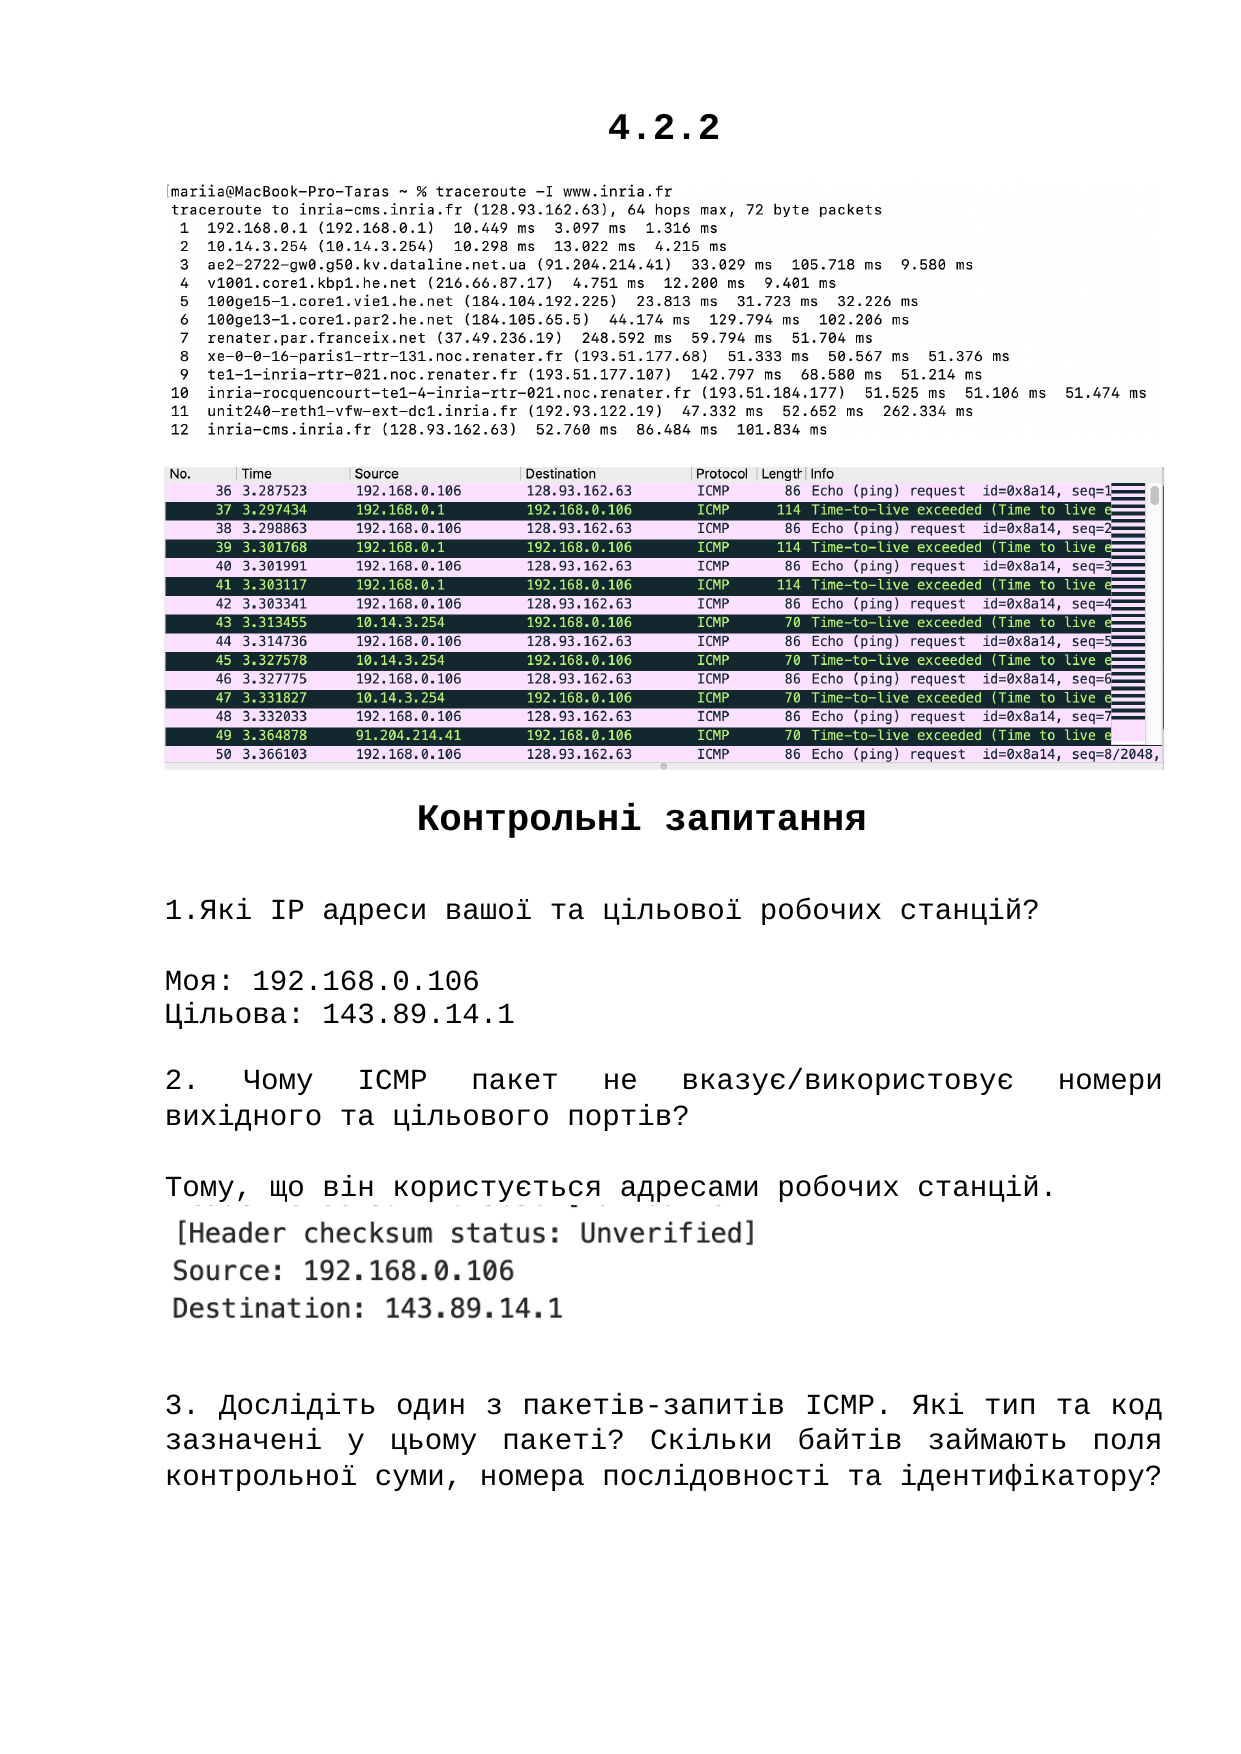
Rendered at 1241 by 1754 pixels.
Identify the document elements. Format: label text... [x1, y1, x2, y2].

text 3. Дослідіть один з пакетів-запитів ICMP. Які тип та код зазначені у цьому пакеті? Скільки байтів займають поля контрольної суми, номера послідовності та ідентифікатору? [164, 1390, 1163, 1494]
text Цільова: 143.89.14.1 [164, 999, 1163, 1032]
text 4.2.2 [164, 108, 1163, 151]
text 2. Чому ICMP пакет не вказує/використовує номери вихідного та цільового портів? [164, 1065, 1163, 1134]
picture [164, 1205, 759, 1324]
picture [164, 467, 1164, 770]
subtitle Контрольні запитання [177, 799, 1106, 841]
text Тому, що він користується адресами робочих станцій. [164, 1172, 1163, 1205]
picture [164, 180, 1164, 438]
text Моя: 192.168.0.106 [164, 966, 1163, 999]
text 1.Які IP адреси вашої та цільової робочих станцій? [164, 895, 1163, 928]
